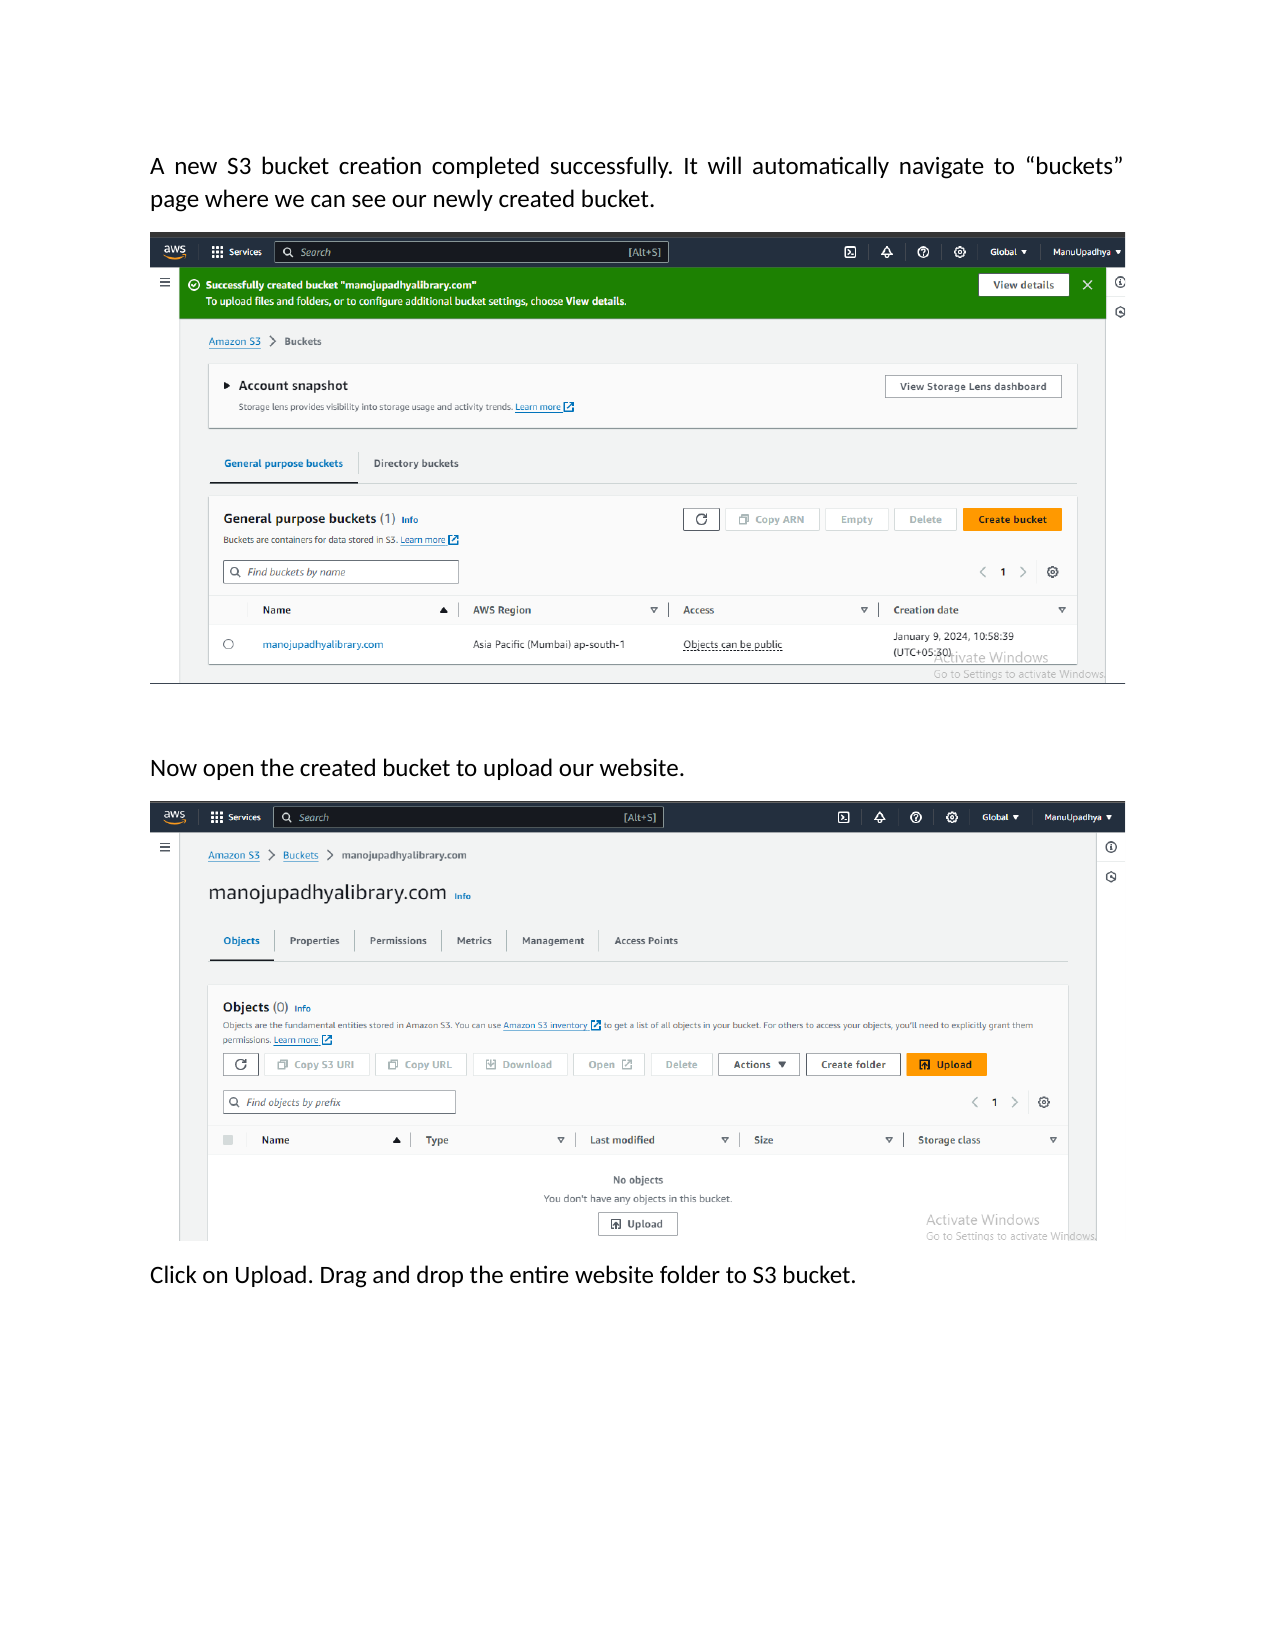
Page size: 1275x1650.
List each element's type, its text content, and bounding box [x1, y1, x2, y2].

text A new S3 bucket creation completed successfully. It will automatically navigate to “buckets” page where we can see our newly created bucket. [150, 150, 1125, 213]
picture [150, 232, 1125, 684]
text Now open the created bucket to upload our website. [150, 752, 1125, 783]
picture [150, 801, 1125, 1241]
text Click on Upload. Drag and drop the entire website folder to S3 bucket. [150, 1259, 1125, 1290]
